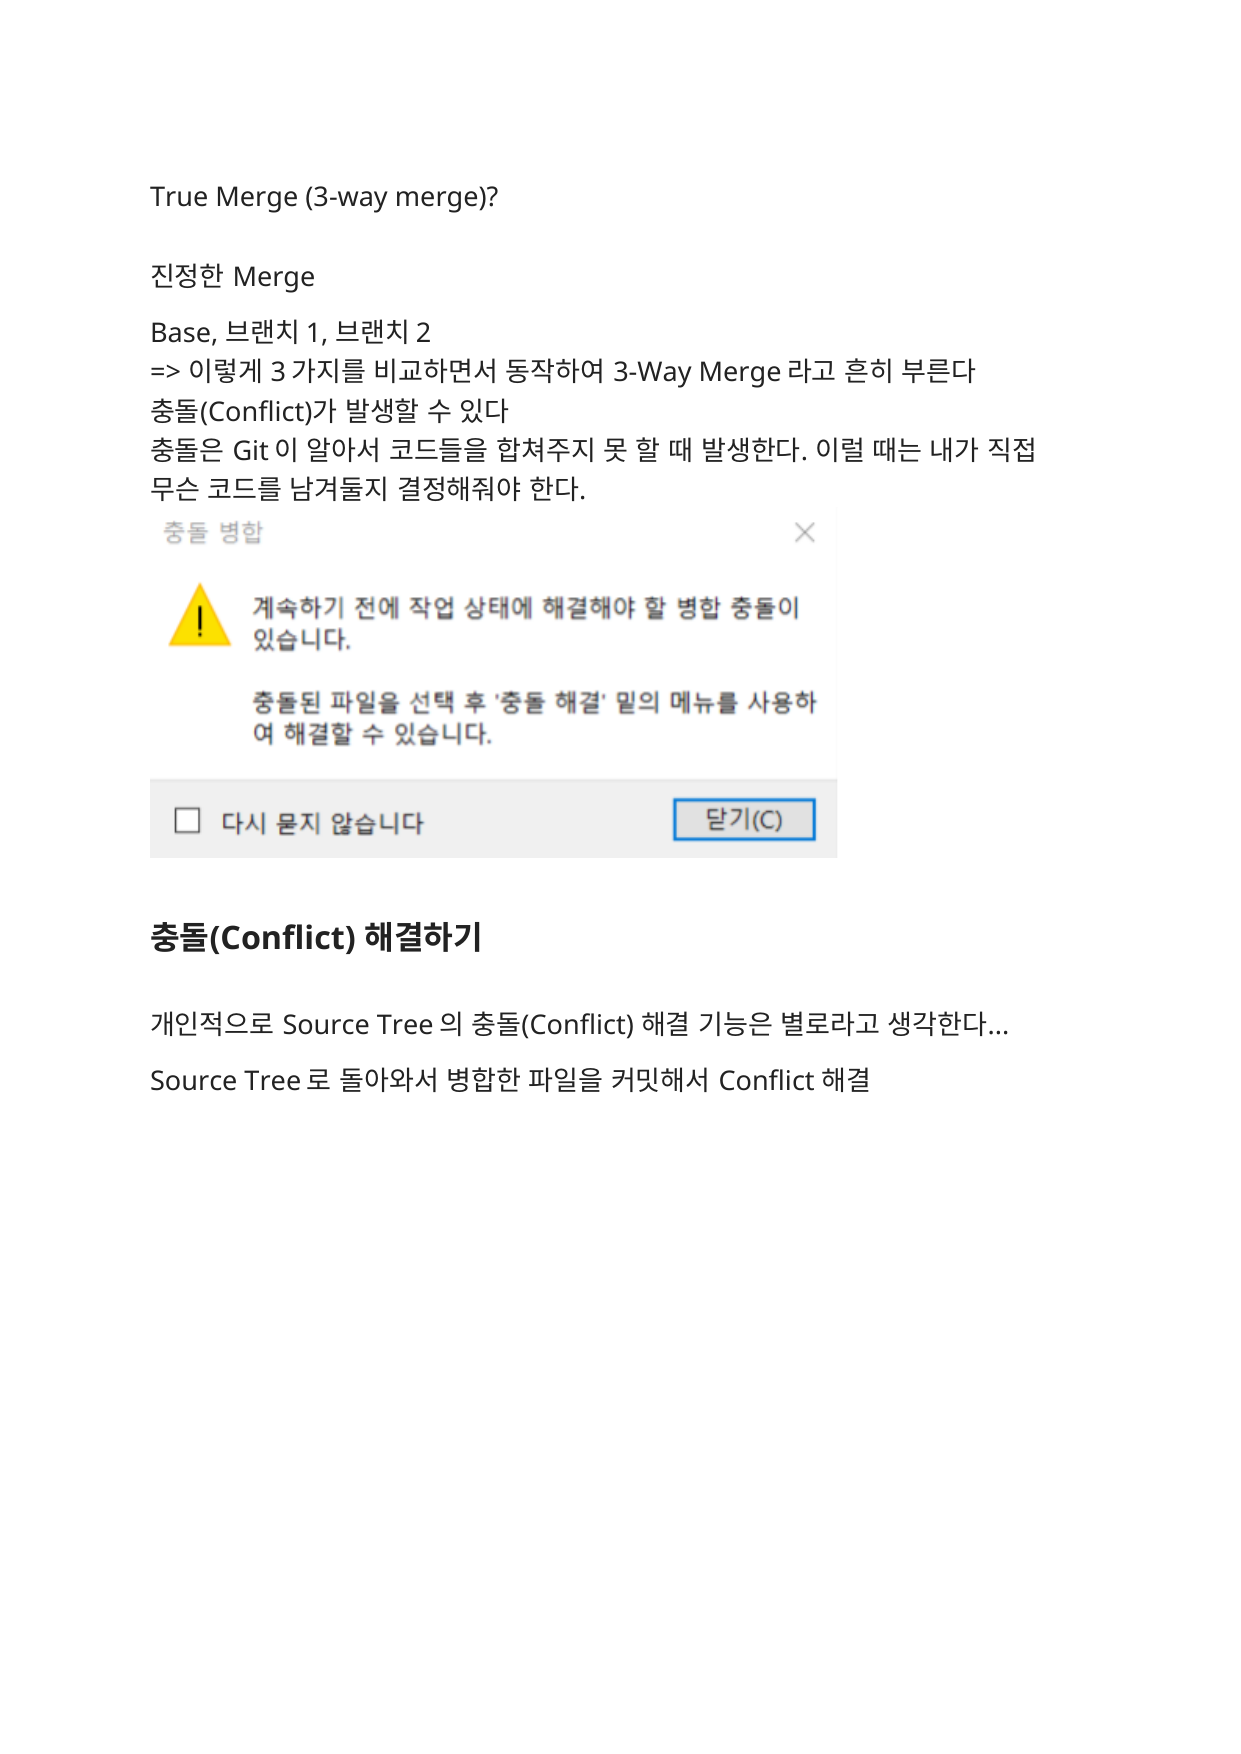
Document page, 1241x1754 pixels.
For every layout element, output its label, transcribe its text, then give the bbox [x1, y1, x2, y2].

text 충돌(Conflict) 해결하기 [150, 912, 1090, 959]
text 진정한 Merge [150, 255, 1090, 294]
text 개인적으로 Source Tree의 충돌(Conflict) 해결 기능은 별로라고 생각한다... [150, 1003, 1090, 1042]
picture [150, 507, 838, 858]
text 충돌(Conflict)가 발생할 수 있다 충돌은 Git이 알아서 코드들을 합쳐주지 못 할 때 발생한다. 이럴 때는 내가 직접 무슨 코드를 남겨둘지 결정해줘야 한다. [150, 389, 1090, 508]
text Source Tree로 돌아와서 병합한 파일을 커밋해서 Conflict 해결 [150, 1059, 1090, 1098]
text True Merge (3-way merge)? [150, 177, 1090, 214]
text Base, 브랜치1, 브랜치2 => 이렇게 3가지를 비교하면서 동작하여 3-Way Merge라고 흔히 부른다 [150, 311, 1090, 389]
